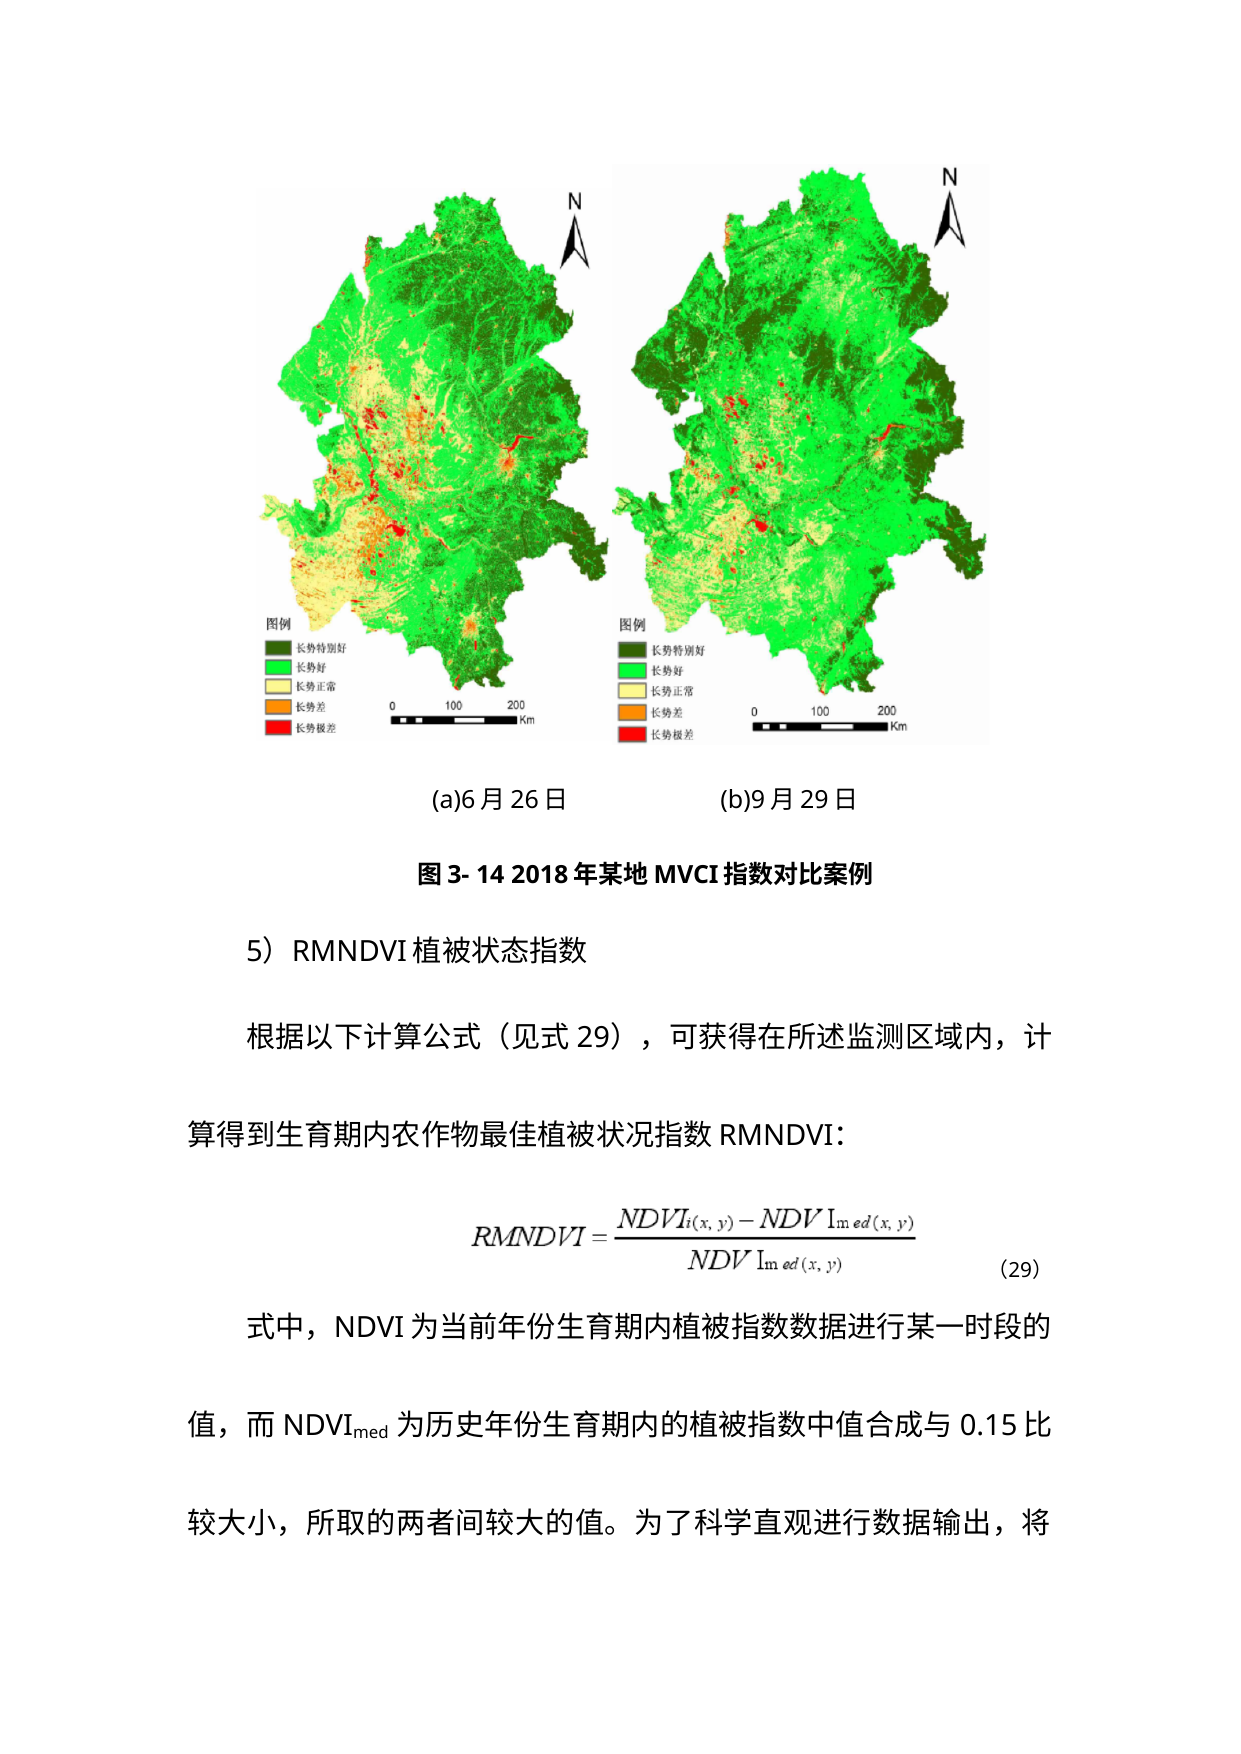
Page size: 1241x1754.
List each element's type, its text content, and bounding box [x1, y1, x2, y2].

text (a)6月26日 (b)9月29日 [187, 765, 1053, 830]
picture [237, 164, 990, 745]
text 5）RMNDVI植被状态指数 [187, 916, 1053, 981]
text 图3- 14 2018年某地MVCI指数对比案例 [187, 841, 1053, 906]
picture [458, 1186, 934, 1277]
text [187, 1293, 1053, 1553]
text 根据以下计算公式（见式29），可获得在所述监测区域内，计算得到生育期内农作物最佳植被状况指数RMNDVI： [187, 1003, 1053, 1165]
